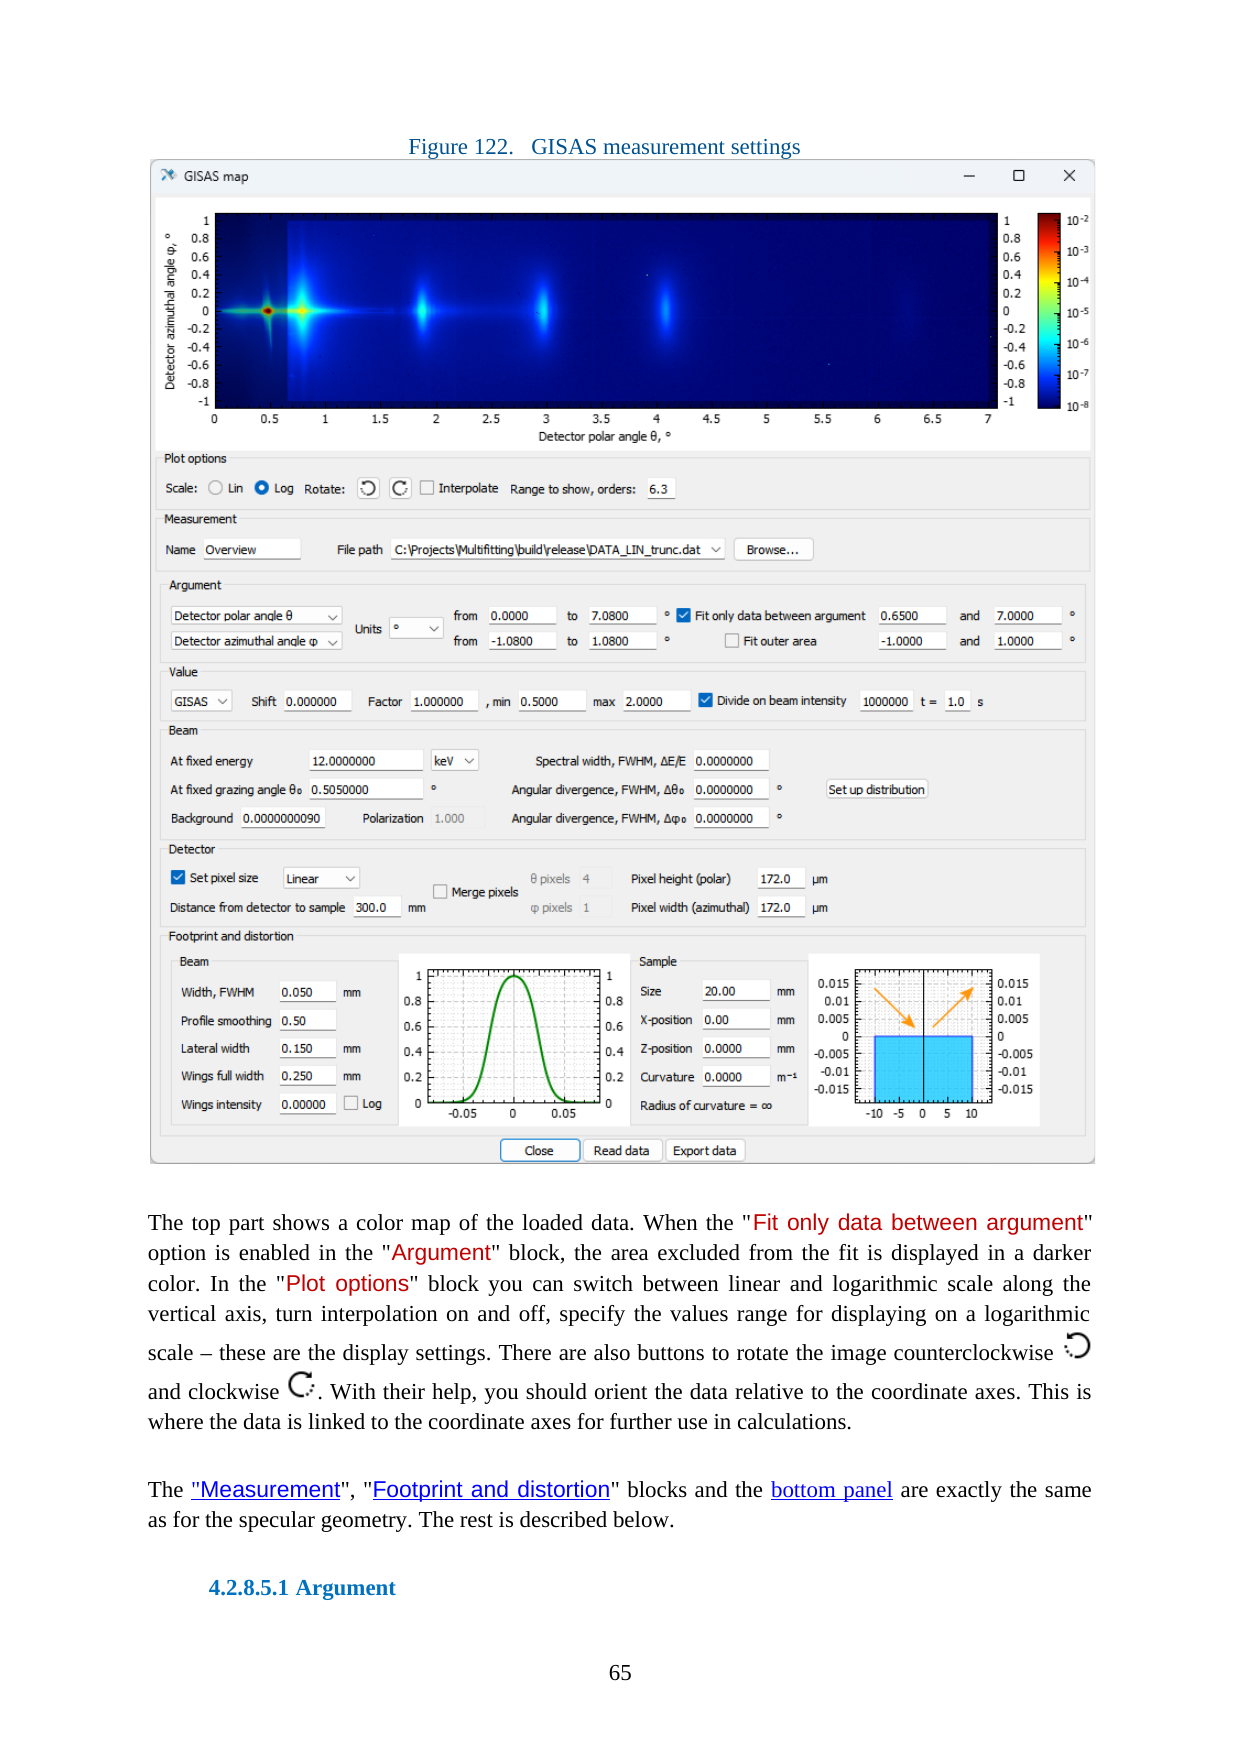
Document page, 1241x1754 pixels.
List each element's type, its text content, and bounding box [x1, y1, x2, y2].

picture [150, 159, 1096, 1164]
picture [286, 1369, 317, 1400]
text The "Measurement", "Footprint and distortion" blocks and the bottom panel are exactly the same as for the specular geometry. The rest is described below. [148, 1476, 1093, 1532]
list GISAS measurement settings [178, 133, 1093, 159]
subtitle Argument [209, 1574, 1093, 1600]
picture [1062, 1330, 1093, 1361]
